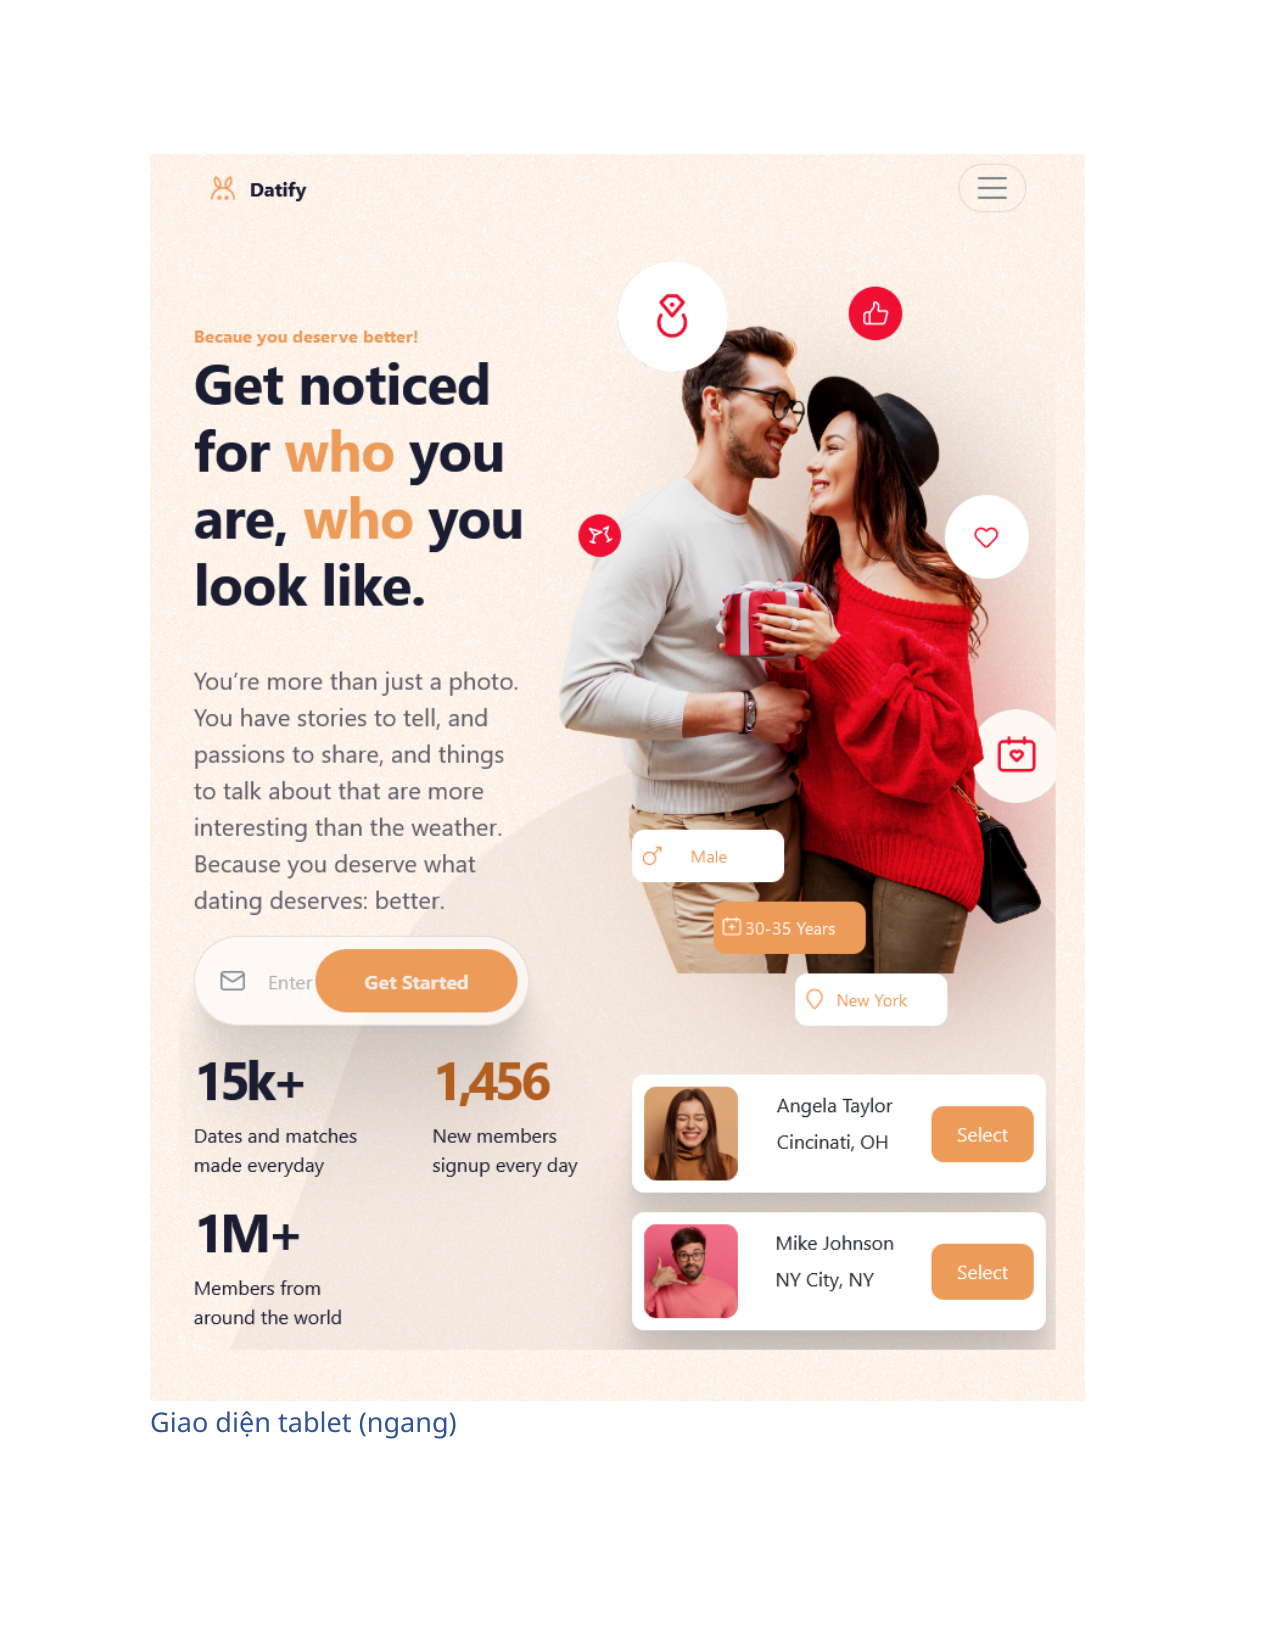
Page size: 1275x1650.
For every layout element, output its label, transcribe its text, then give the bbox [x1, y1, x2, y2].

picture [150, 154, 1085, 1401]
